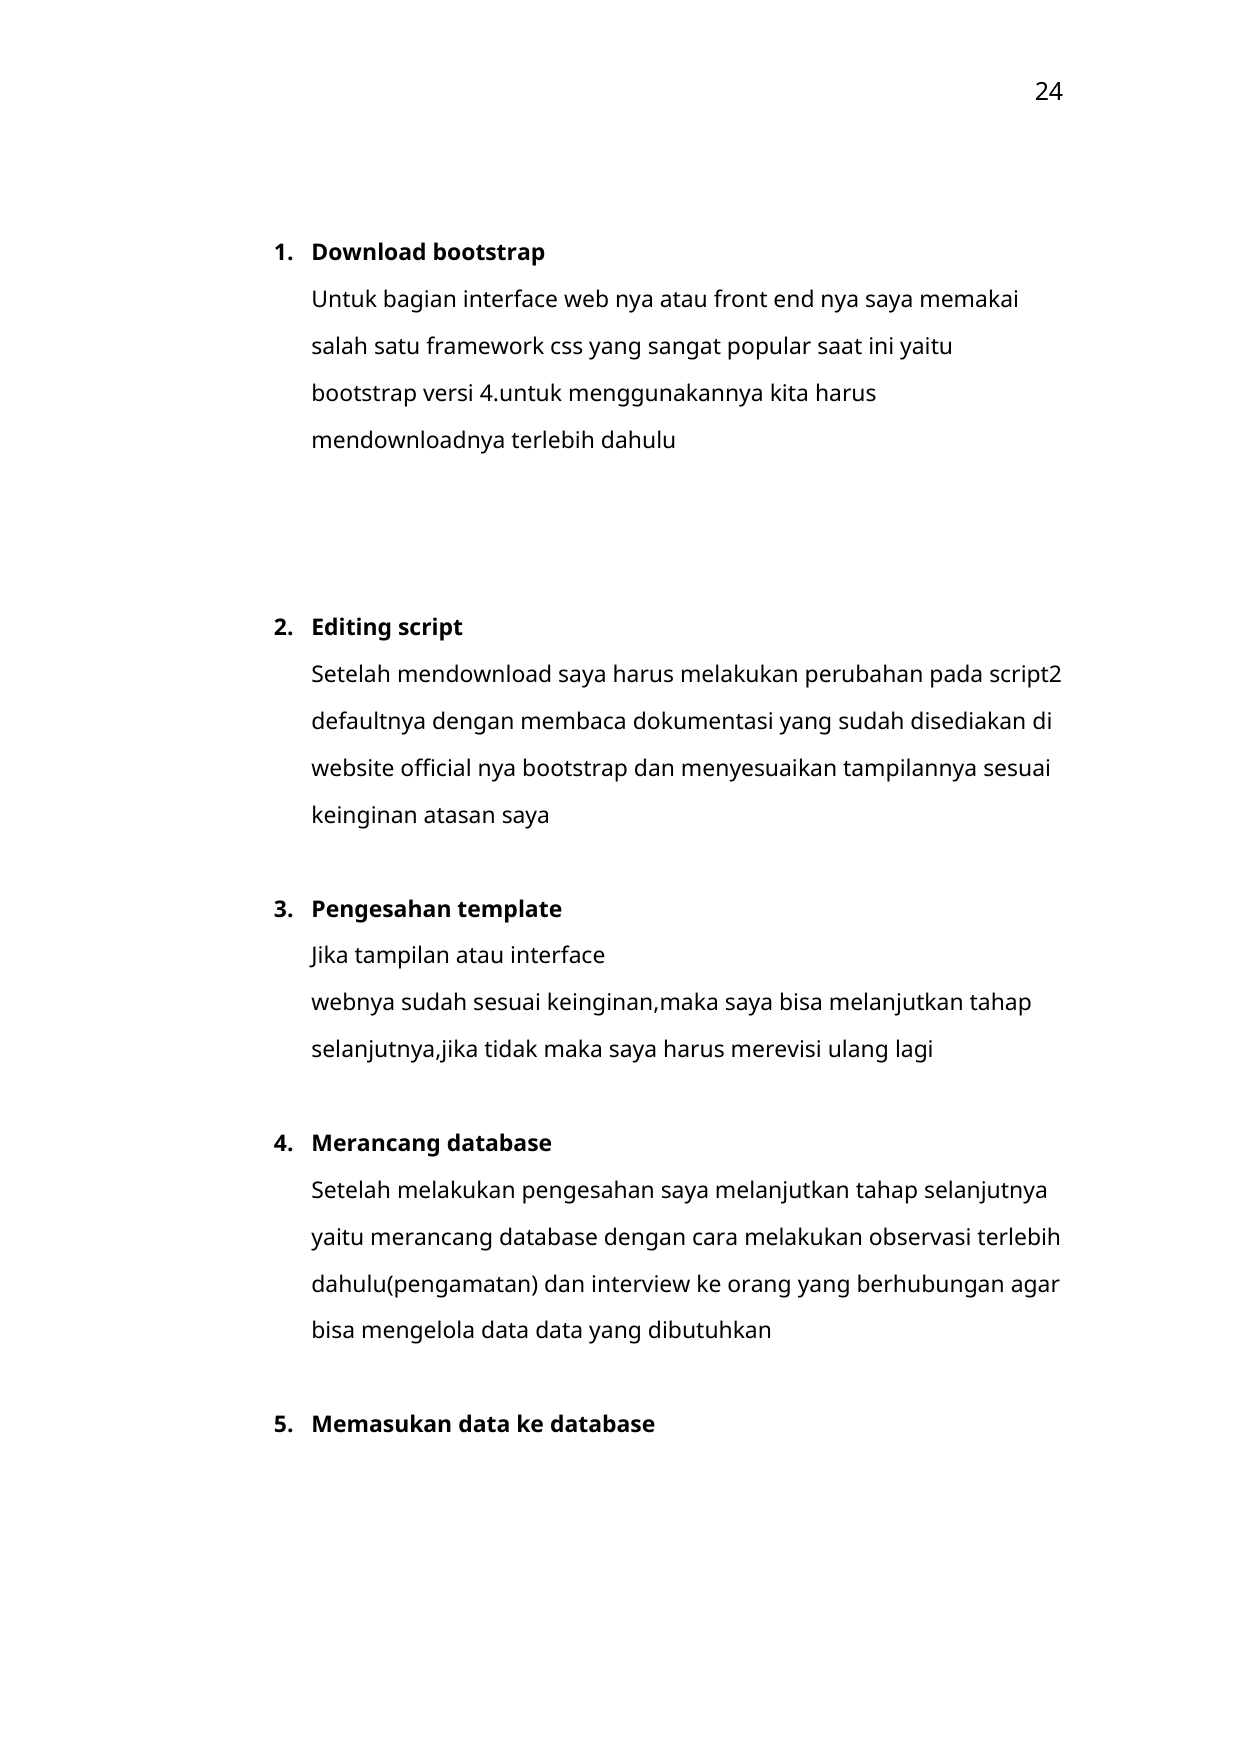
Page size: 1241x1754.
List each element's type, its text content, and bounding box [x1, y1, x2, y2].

text Setelah melakukan pengesahan saya melanjutkan tahap selanjutnya yaitu merancang database dengan cara melakukan observasi terlebih dahulu(pengamatan) dan interview ke orang yang berhubungan agar bisa mengelola data data yang dibutuhkan [311, 1174, 1063, 1346]
text Untuk bagian interface web nya atau front end nya saya memakai salah satu framework css yang sangat popular saat ini yaitu bootstrap versi 4.untuk menggunakannya kita harus mendownloadnya terlebih dahulu [311, 283, 1063, 455]
text webnya sudah sesuai keinginan,maka saya bisa melanjutkan tahap selanjutnya,jika tidak maka saya harus merevisi ulang lagi [311, 986, 1063, 1064]
list Memasukan data ke database [274, 1408, 1063, 1439]
list Download bootstrap [274, 236, 1063, 267]
list Pengesahan template [274, 892, 1063, 924]
text Setelah mendownload saya harus melakukan perubahan pada script2 defaultnya dengan membaca dokumentasi yang sudah disediakan di website official nya bootstrap dan menyesuaikan tampilannya sesuai keinginan atasan saya [311, 658, 1063, 830]
list Editing script [274, 611, 1063, 642]
list Merancang database [274, 1127, 1063, 1158]
text Jika tampilan atau interface [311, 939, 1063, 971]
